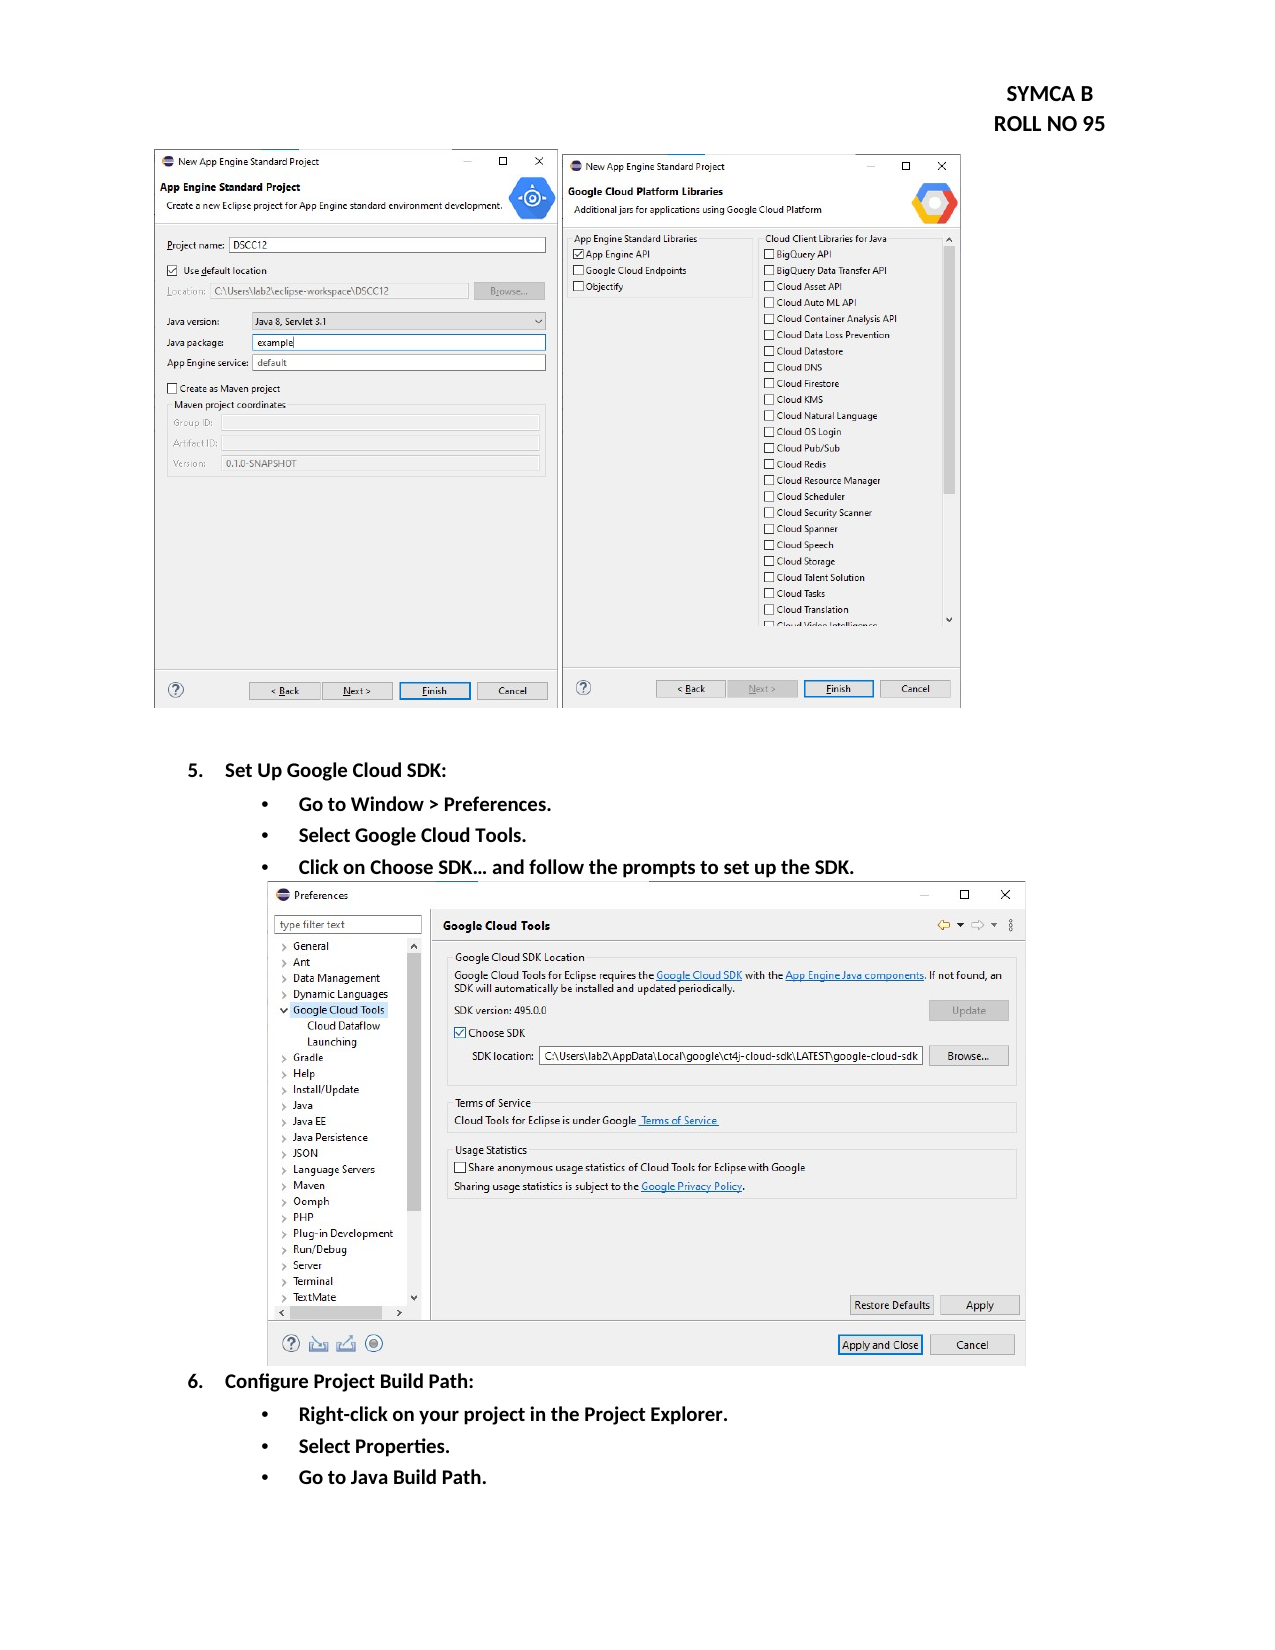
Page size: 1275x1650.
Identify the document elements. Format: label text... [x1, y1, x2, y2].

list Configure Project Build Path: [187, 1368, 1268, 1393]
picture [562, 154, 961, 708]
list Click on Choose SDK… and follow the prompts to set up the SDK. [261, 854, 1268, 879]
list Set Up Google Cloud SDK: [187, 758, 1268, 783]
list Right-click on your project in the Project Explorer. [261, 1402, 1268, 1427]
list Select Properties. [261, 1433, 1268, 1458]
list Select Google Cloud Tools. [261, 823, 1268, 848]
list Go to Window > Preferences. [261, 791, 1268, 817]
picture [267, 881, 1026, 1366]
list Go to Java Build Path. [261, 1464, 1268, 1489]
picture [154, 149, 558, 708]
